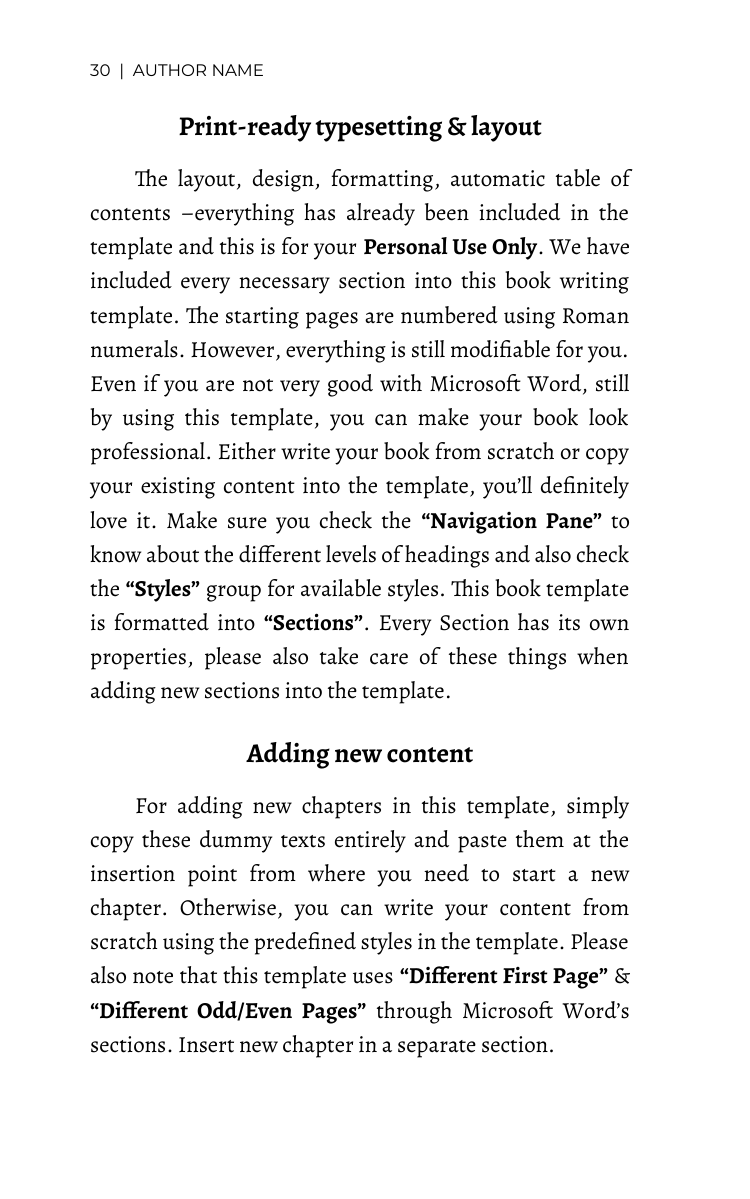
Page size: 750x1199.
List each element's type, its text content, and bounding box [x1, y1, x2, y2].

text For adding new chapters in this template, simply copy these dummy texts entirely and paste them at the insertion point from where you need to start a new chapter. Otherwise, you can write your content from scratch using the predefined styles in the template. Please also note that this template uses “Different First Page” & “Different Odd/Even Pages” through Microsoft Word’s sections. Insert new chapter in a separate section. [90, 790, 630, 1060]
subtitle Print-ready typesetting & layout [90, 108, 630, 145]
subtitle Adding new content [90, 735, 630, 772]
text The layout, design, formatting, automatic table of contents –everything has already been included in the template and this is for your Personal Use Only. We have included every necessary section into this book writing template. The starting pages are numbered using Roman numerals. However, everything is still modifiable for you. Even if you are not very good with Microsoft Word, still by using this template, you can make your book look professional. Either write your book from scratch or copy your existing content into the template, you’ll definitely love it. Make sure you check the “Navigation Pane” to know about the different levels of headings and also check the “Styles” group for available styles. This book template is formatted into “Sections”. Every Section has its own properties, please also take care of these things when adding new sections into the template. [90, 163, 630, 707]
